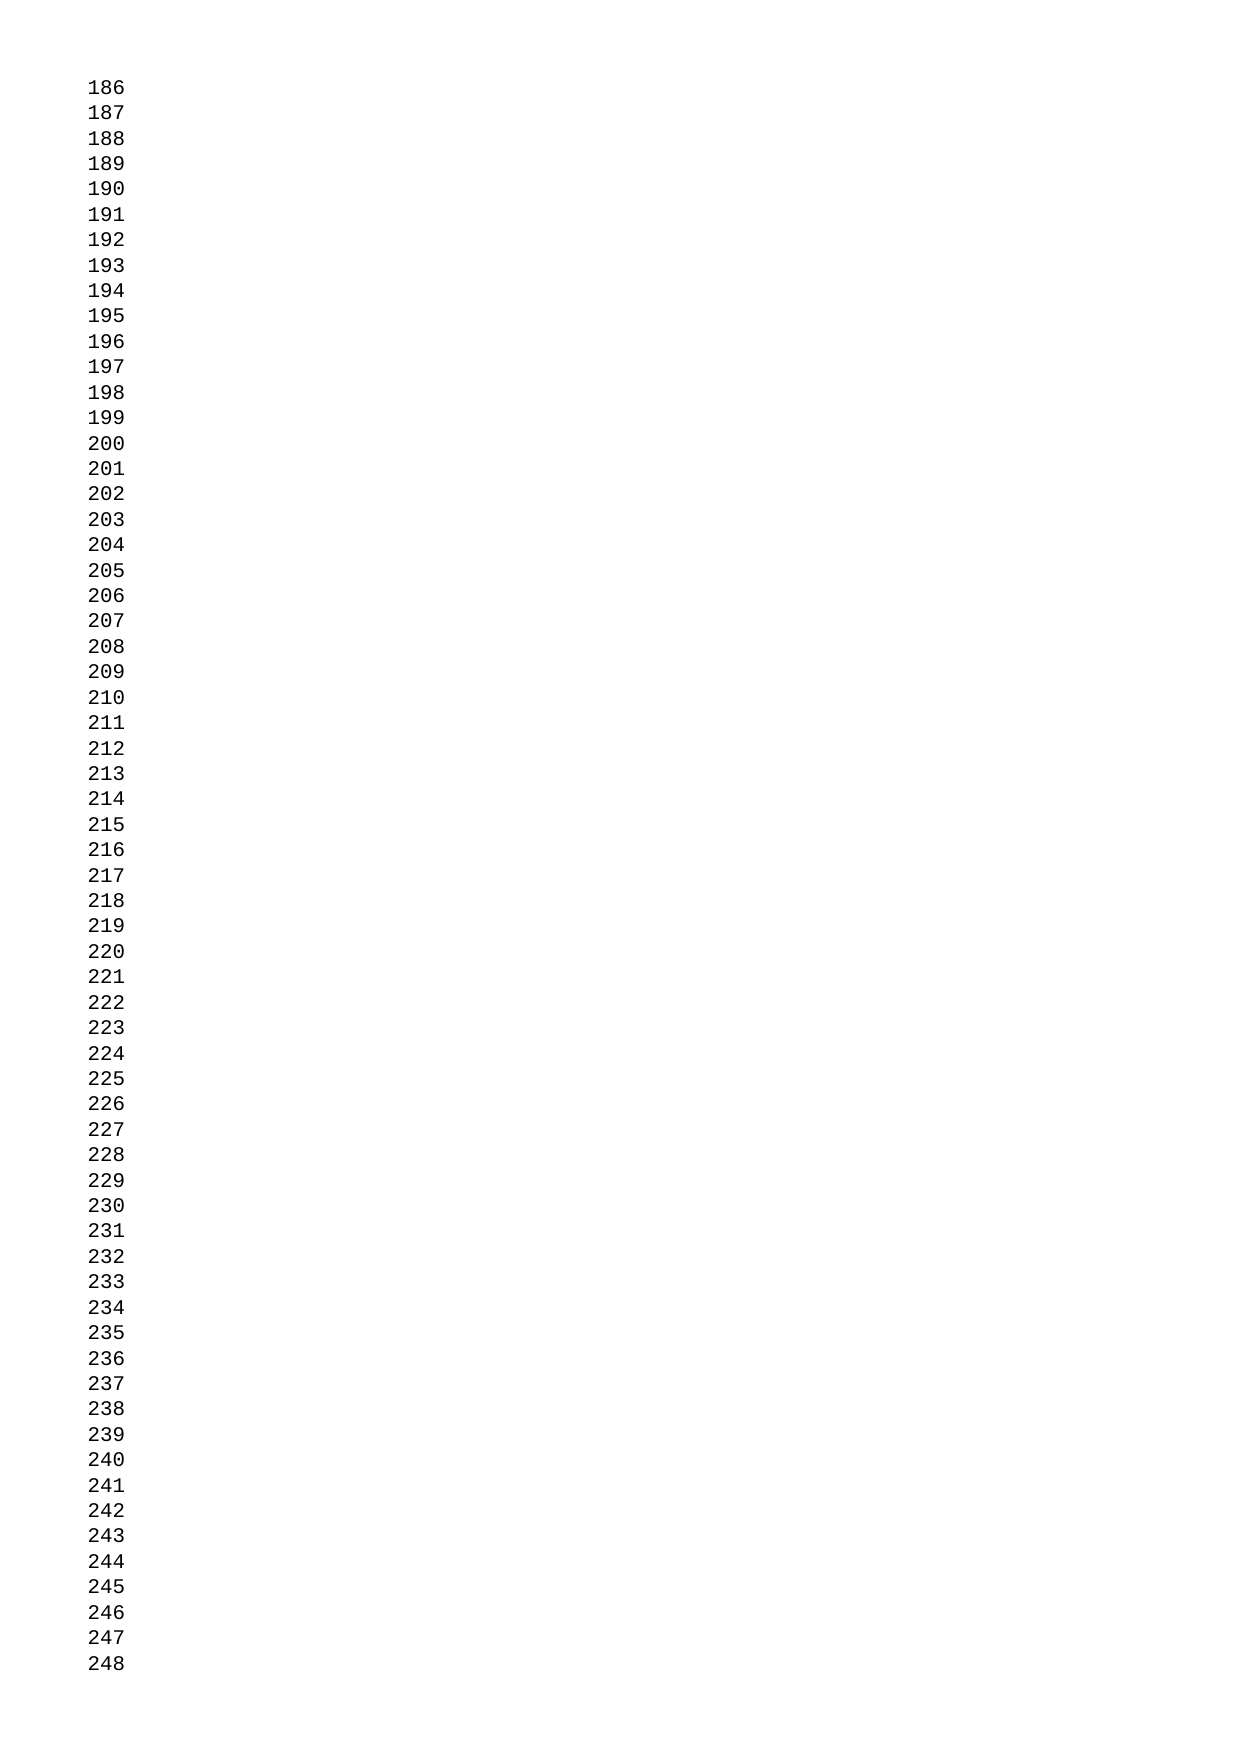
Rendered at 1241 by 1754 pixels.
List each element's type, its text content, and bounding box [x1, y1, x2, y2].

text 195 [75, 304, 1165, 329]
text 202 [75, 482, 1165, 507]
text 244 [75, 1549, 1165, 1574]
text 200 [75, 431, 1165, 456]
text 230 [75, 1193, 1165, 1219]
text 210 [75, 685, 1165, 710]
text 228 [75, 1142, 1165, 1168]
text 188 [75, 126, 1165, 151]
text 206 [75, 583, 1165, 609]
text 217 [75, 863, 1165, 888]
text 231 [75, 1219, 1165, 1244]
text 196 [75, 329, 1165, 354]
text 241 [75, 1473, 1165, 1498]
text 225 [75, 1066, 1165, 1092]
text 235 [75, 1320, 1165, 1346]
text 247 [75, 1625, 1165, 1651]
text 197 [75, 354, 1165, 380]
text 203 [75, 507, 1165, 532]
text 224 [75, 1041, 1165, 1066]
text 189 [75, 151, 1165, 177]
text 207 [75, 609, 1165, 634]
text 214 [75, 787, 1165, 812]
text 218 [75, 888, 1165, 914]
text 199 [75, 405, 1165, 431]
text 233 [75, 1269, 1165, 1295]
text 205 [75, 558, 1165, 583]
text 193 [75, 253, 1165, 278]
text 234 [75, 1295, 1165, 1320]
text 209 [75, 659, 1165, 685]
text 226 [75, 1092, 1165, 1117]
text 216 [75, 837, 1165, 863]
text 186 [75, 75, 1165, 100]
text 213 [75, 761, 1165, 787]
text 239 [75, 1422, 1165, 1447]
text 238 [75, 1397, 1165, 1422]
text 242 [75, 1498, 1165, 1524]
text 245 [75, 1574, 1165, 1600]
text 227 [75, 1117, 1165, 1142]
text 208 [75, 634, 1165, 659]
text 229 [75, 1168, 1165, 1193]
text 240 [75, 1447, 1165, 1473]
text 237 [75, 1371, 1165, 1397]
text 215 [75, 812, 1165, 837]
text 223 [75, 1015, 1165, 1041]
text 198 [75, 380, 1165, 405]
text 222 [75, 990, 1165, 1015]
text 192 [75, 227, 1165, 253]
text 194 [75, 278, 1165, 304]
text 232 [75, 1244, 1165, 1269]
text 246 [75, 1600, 1165, 1625]
text 248 [75, 1651, 1165, 1676]
text 211 [75, 710, 1165, 736]
text 191 [75, 202, 1165, 227]
text 221 [75, 964, 1165, 990]
text 243 [75, 1524, 1165, 1549]
text 219 [75, 914, 1165, 939]
text 201 [75, 456, 1165, 482]
text 220 [75, 939, 1165, 964]
text 212 [75, 736, 1165, 761]
text 204 [75, 532, 1165, 558]
text 236 [75, 1346, 1165, 1371]
text 187 [75, 100, 1165, 126]
text 190 [75, 177, 1165, 202]
